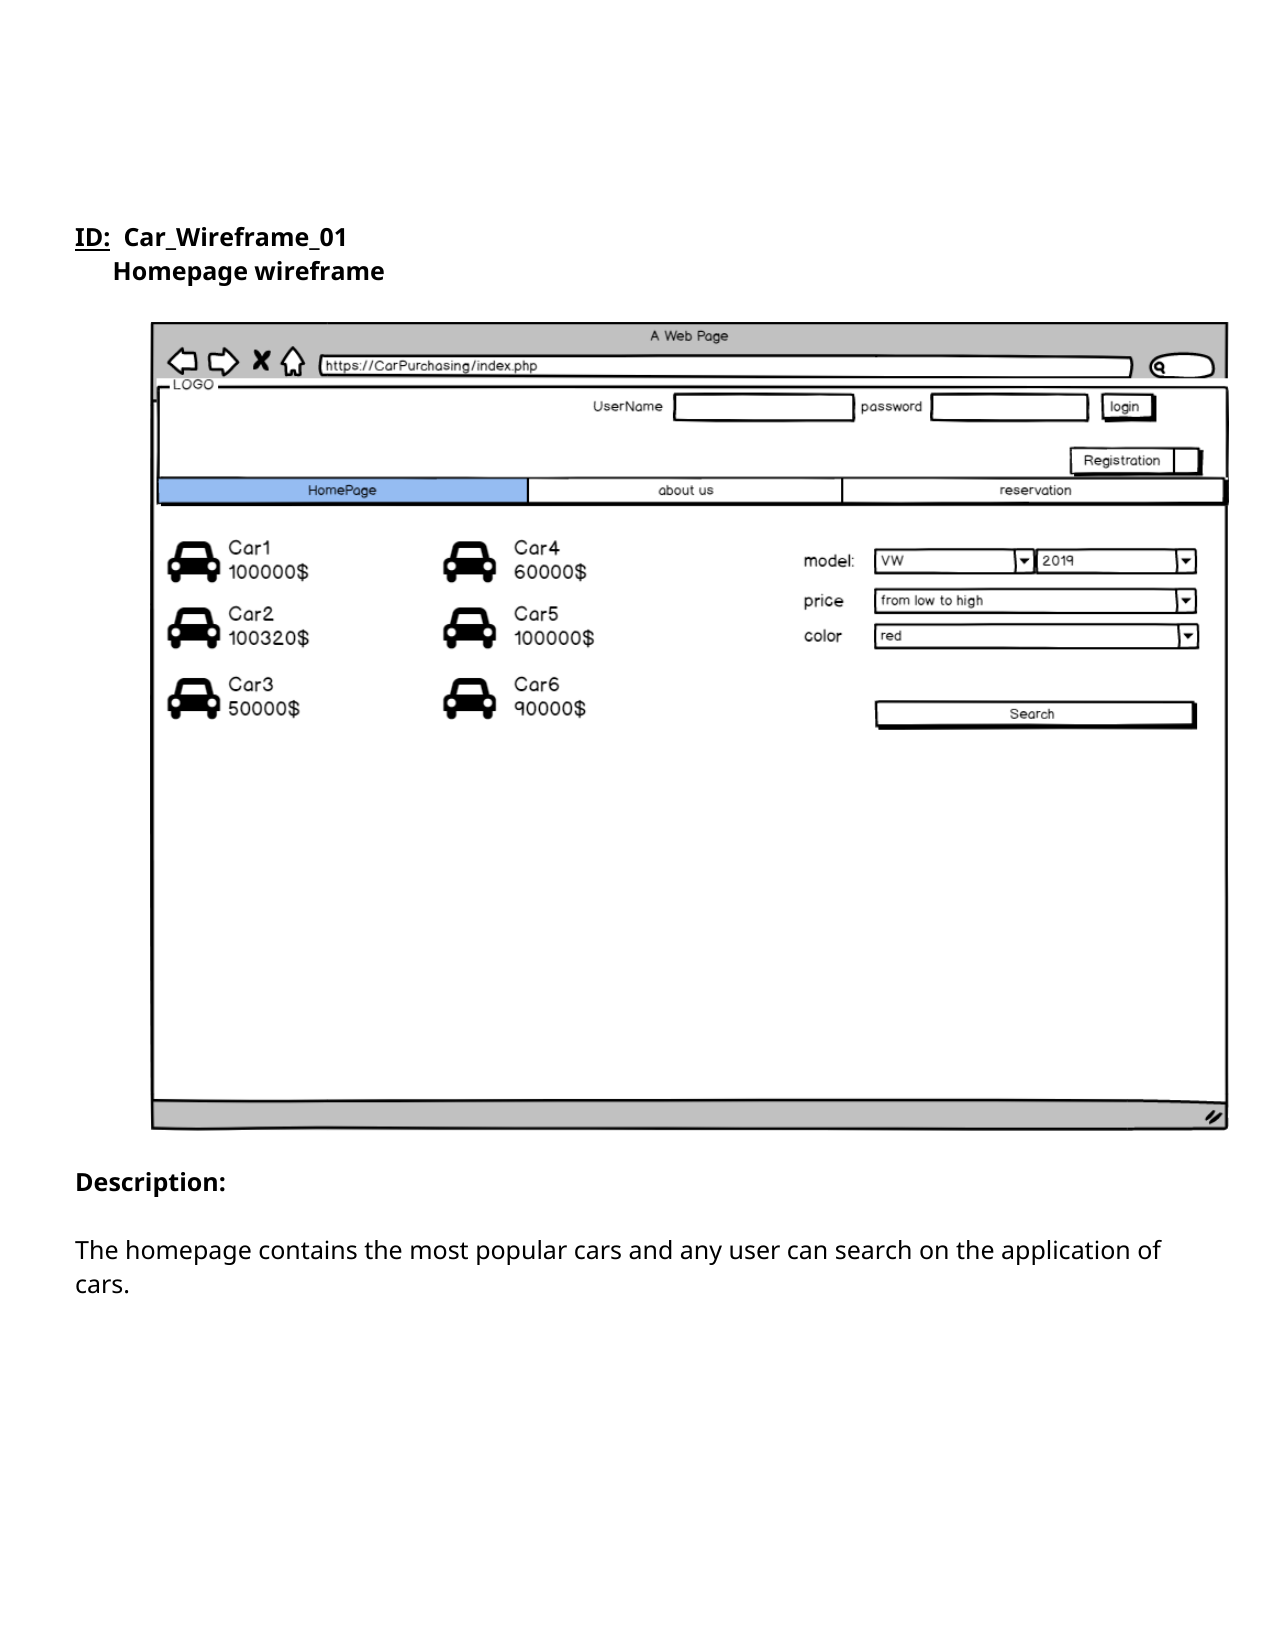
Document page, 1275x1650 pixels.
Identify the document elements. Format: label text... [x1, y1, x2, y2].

picture [150, 322, 1229, 1131]
text ID: Car_Wireframe_01 [75, 220, 1181, 254]
text Homepage wireframe [112, 254, 1181, 288]
text The homepage contains the most popular cars and any user can search on the application of cars. [75, 1232, 1181, 1301]
text Description: [75, 1164, 1181, 1198]
